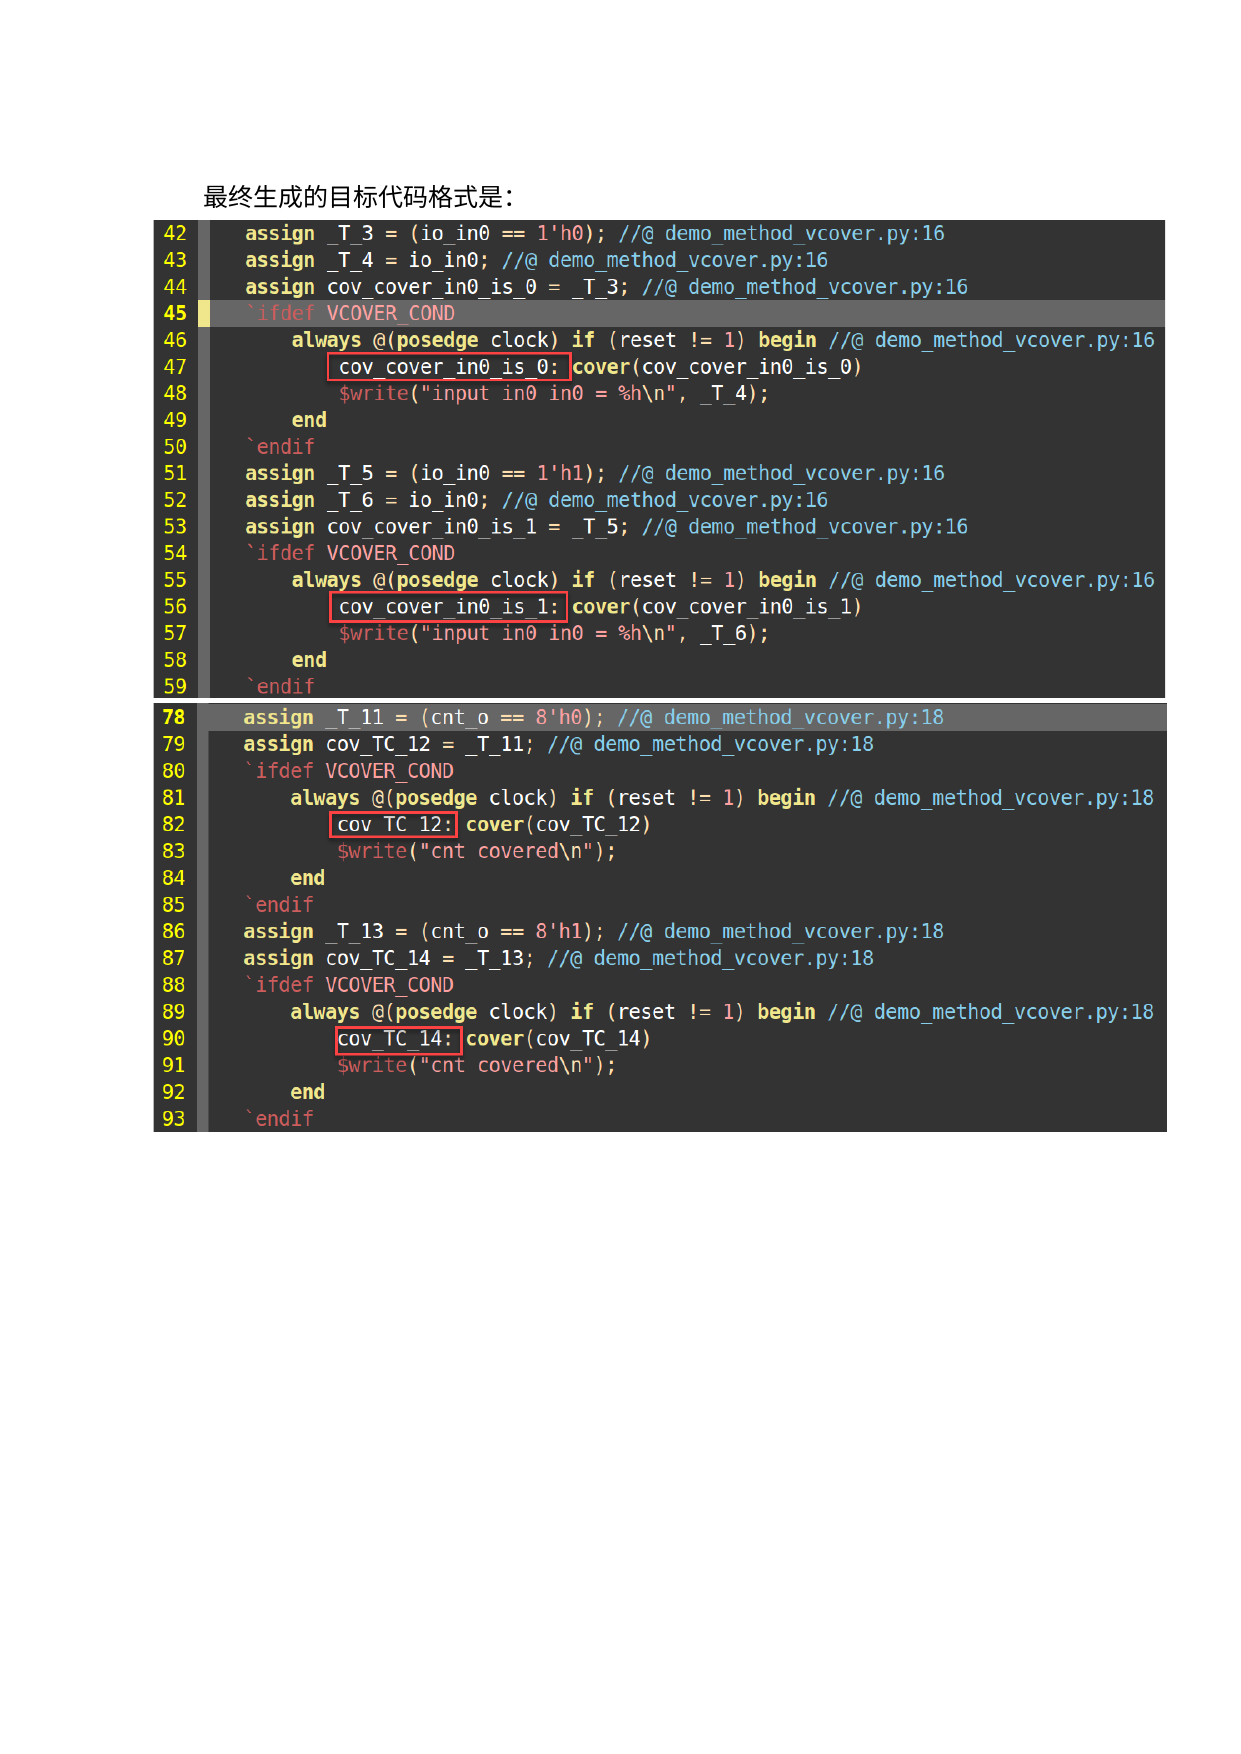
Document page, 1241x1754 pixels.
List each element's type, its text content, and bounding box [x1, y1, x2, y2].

picture [153, 220, 1166, 698]
text 最终生成的目标代码格式是： [153, 177, 1087, 213]
picture [153, 703, 1167, 1132]
